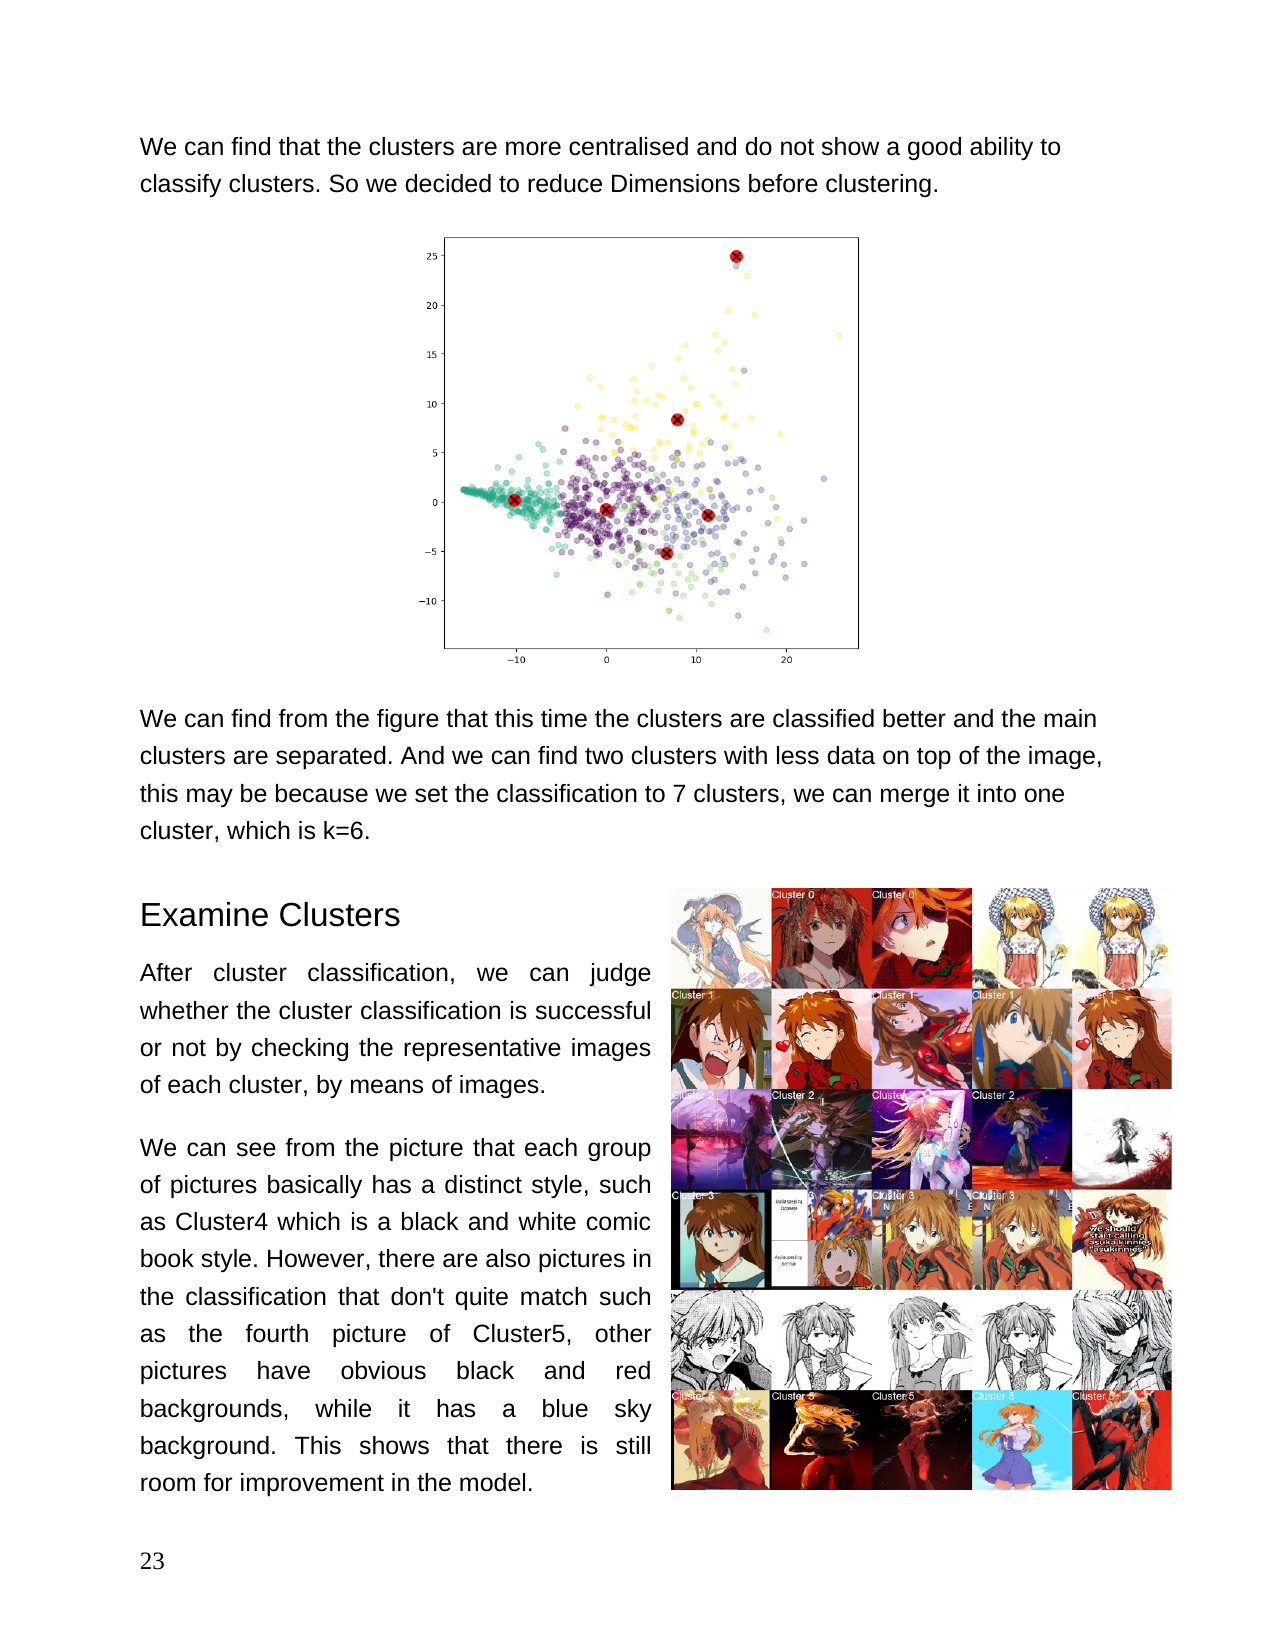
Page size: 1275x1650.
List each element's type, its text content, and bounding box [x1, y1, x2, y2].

text We can find that the clusters are more centralised and do not show a good ability to classify clusters. So we decided to reduce Dimensions before clustering. [139, 132, 1136, 198]
text After cluster classification, we can judge whether the cluster classification is successful or not by checking the representative images of each cluster, by means of images. [139, 958, 671, 1099]
text We can find from the figure that this time the clusters are classified better and the main clusters are separated. And we can find two clusters with less data on top of the image, this may be because we set the classification to 7 clusters, we can merge it into one cluster, which is k=6. [139, 704, 1136, 845]
subtitle Examine Clusters [139, 895, 671, 933]
picture [671, 888, 1172, 1490]
text We can see from the picture that each group of pictures basically has a distinct style, such as Cluster4 which is a black and white comic book style. However, there are also pictures in the classification that don't quite match such as the fourth picture of Cluster5, other pictures have obvious black and red backgrounds, while it has a blue sky background. This shows that there is still room for improvement in the model. [139, 1132, 1136, 1497]
picture [411, 231, 864, 671]
